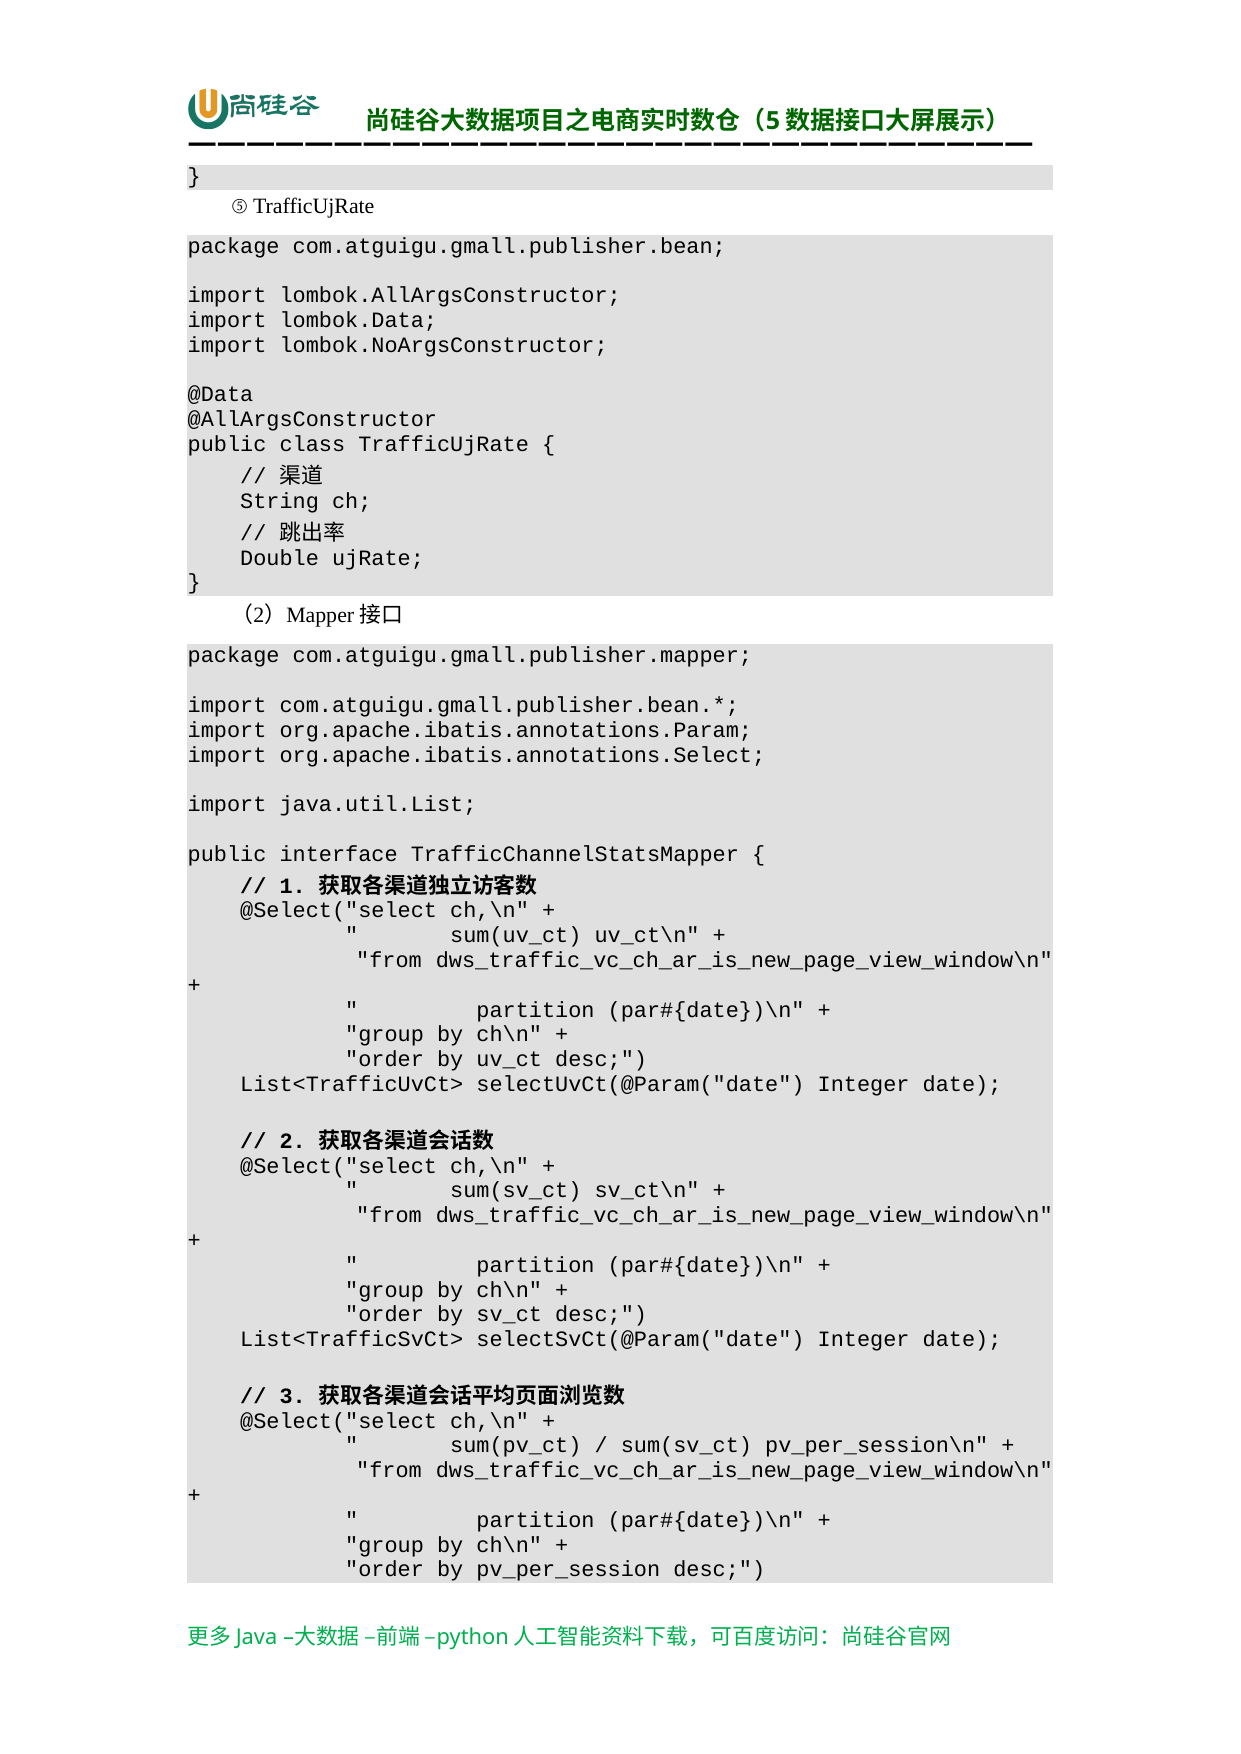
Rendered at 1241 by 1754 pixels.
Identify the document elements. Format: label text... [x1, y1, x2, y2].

text "from dws_traffic_vc_ch_ar_is_new_page_view_window\n" + [187, 1459, 1053, 1509]
text public interface TrafficChannelStatsMapper { [187, 843, 1053, 868]
text } [187, 571, 1053, 596]
text @Select("select ch,\n" + [187, 1410, 1053, 1435]
text import lombok.AllArgsConstructor; [187, 284, 1053, 309]
text package com.atguigu.gmall.publisher.bean; [187, 235, 1053, 259]
text " sum(pv_ct) / sum(sv_ct) pv_per_session\n" + [187, 1435, 1053, 1459]
text String ch; [187, 490, 1053, 515]
text Mapper 接口 [187, 596, 1053, 629]
text // 跳出率 [187, 515, 1053, 547]
picture [187, 88, 321, 130]
text "order by uv_ct desc;") [187, 1048, 1053, 1073]
text "group by ch\n" + [187, 1024, 1053, 1048]
text package com.atguigu.gmall.publisher.mapper; [187, 644, 1053, 669]
text "order by pv_per_session desc;") [187, 1559, 1053, 1583]
text } [187, 165, 1053, 190]
text " sum(uv_ct) uv_ct\n" + [187, 924, 1053, 949]
text "order by sv_ct desc;") [187, 1303, 1053, 1328]
text import lombok.Data; [187, 309, 1053, 334]
text import org.apache.ibatis.annotations.Select; [187, 744, 1053, 768]
text // 1. 获取各渠道独立访客数 [187, 868, 1053, 900]
text " partition (par#{date})\n" + [187, 1509, 1053, 1534]
text // 2. 获取各渠道会话数 [187, 1123, 1053, 1155]
text " partition (par#{date})\n" + [187, 999, 1053, 1024]
text import java.util.List; [187, 793, 1053, 818]
text @Select("select ch,\n" + [187, 1155, 1053, 1179]
text " partition (par#{date})\n" + [187, 1254, 1053, 1279]
text "group by ch\n" + [187, 1534, 1053, 1559]
text import org.apache.ibatis.annotations.Param; [187, 719, 1053, 744]
text // 渠道 [187, 458, 1053, 490]
text ⑤ TrafficUjRate [187, 190, 1053, 222]
text public class TrafficUjRate { [187, 433, 1053, 458]
text // 3. 获取各渠道会话平均页面浏览数 [187, 1378, 1053, 1410]
text import com.atguigu.gmall.publisher.bean.*; [187, 694, 1053, 719]
text "group by ch\n" + [187, 1279, 1053, 1303]
text "from dws_traffic_vc_ch_ar_is_new_page_view_window\n" + [187, 949, 1053, 999]
text @Data [187, 383, 1053, 408]
text List<TrafficSvCt> selectSvCt(@Param("date") Integer date); [187, 1328, 1053, 1353]
text " sum(sv_ct) sv_ct\n" + [187, 1179, 1053, 1204]
text @Select("select ch,\n" + [187, 900, 1053, 924]
text Double ujRate; [187, 547, 1053, 571]
text "from dws_traffic_vc_ch_ar_is_new_page_view_window\n" + [187, 1204, 1053, 1254]
text @AllArgsConstructor [187, 408, 1053, 433]
text List<TrafficUvCt> selectUvCt(@Param("date") Integer date); [187, 1073, 1053, 1098]
text import lombok.NoArgsConstructor; [187, 334, 1053, 359]
